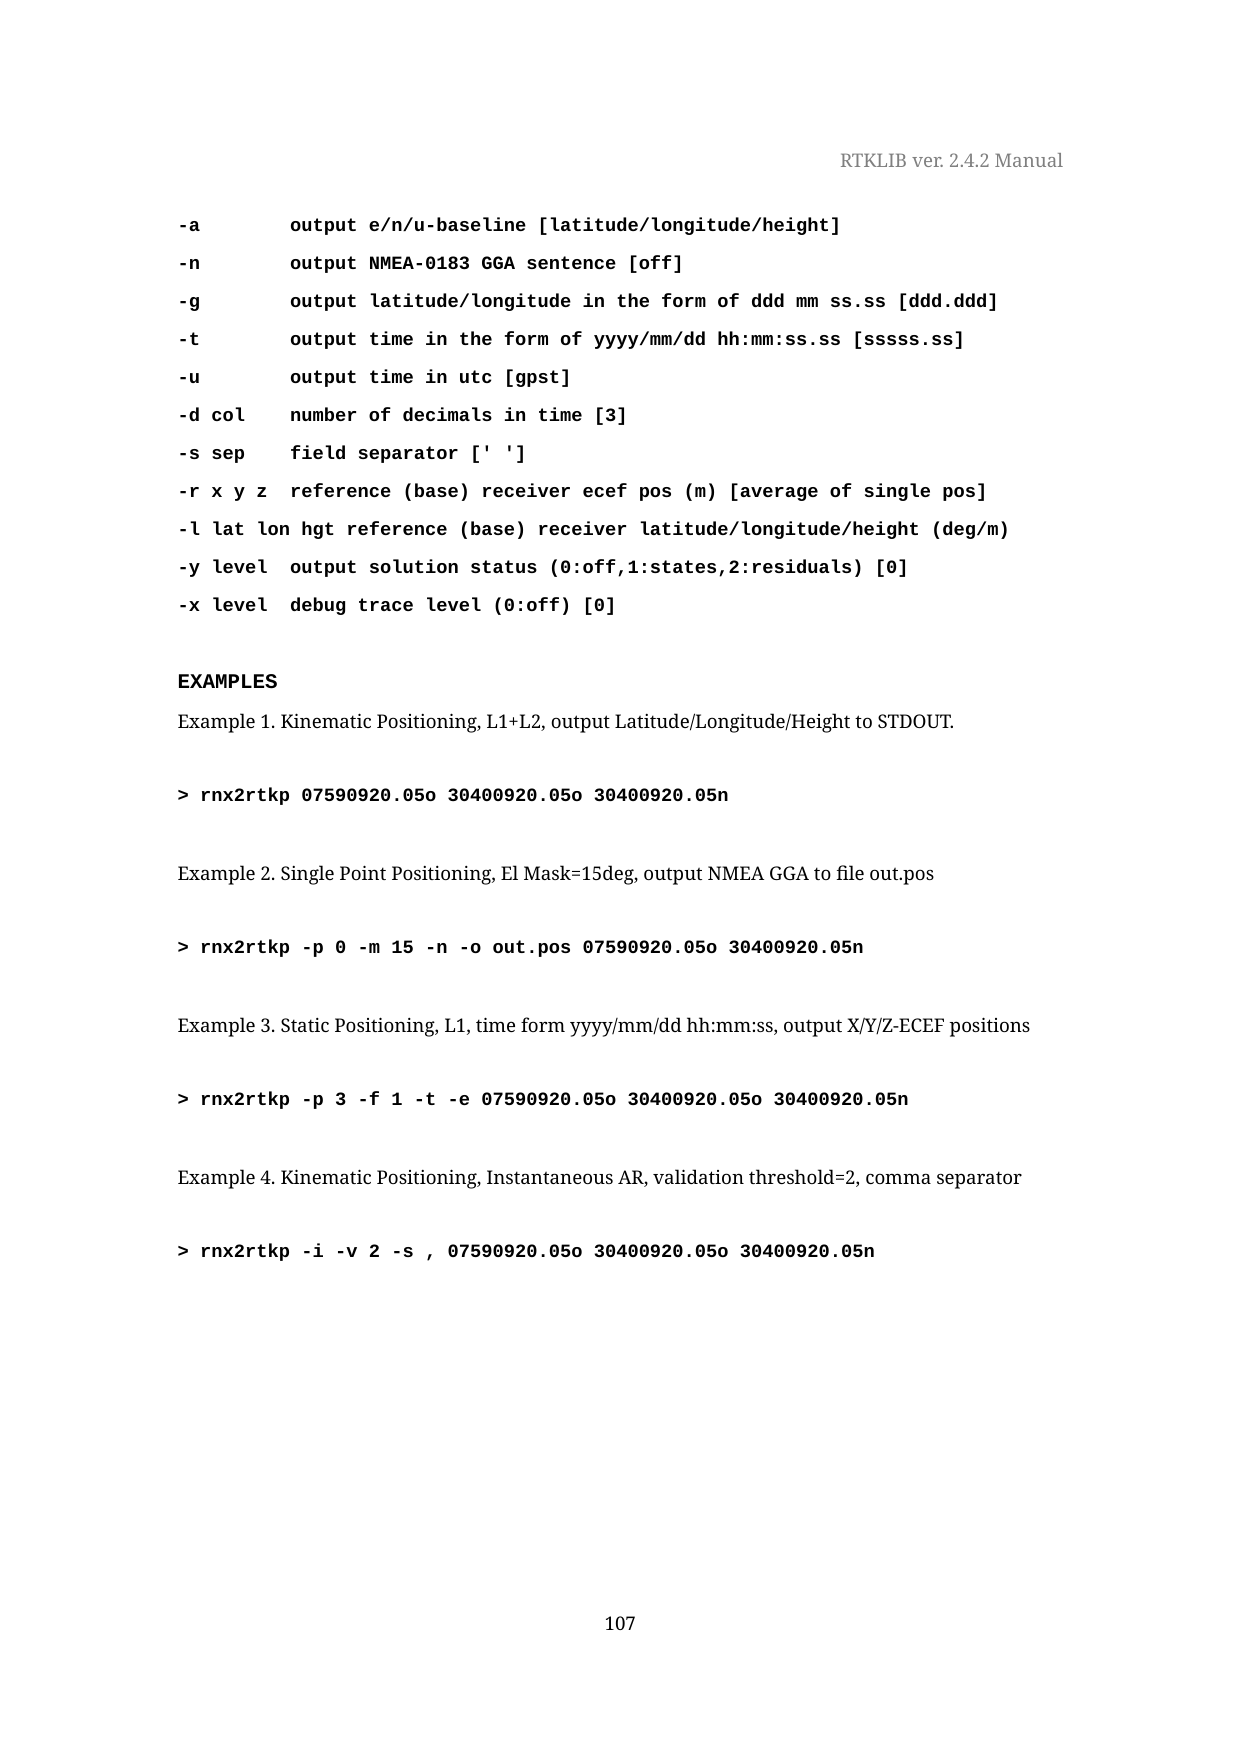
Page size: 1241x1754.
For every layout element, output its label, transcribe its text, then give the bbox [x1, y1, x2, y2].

text -x level debug trace level (0:off) [0] [177, 588, 1063, 626]
text EXAMPLES [177, 664, 1063, 702]
text -s sep field separator [' '] [177, 436, 1063, 473]
text -r x y z reference (base) receiver ecef pos (m) [average of single pos] [177, 473, 1063, 512]
text -d col number of decimals in time [3] [177, 397, 1063, 436]
text -n output NMEA-0183 GGA sentence [off] [177, 245, 1063, 283]
text -g output latitude/longitude in the form of ddd mm ss.ss [ddd.ddd] [177, 283, 1063, 321]
text > rnx2rtkp 07590920.05o 30400920.05o 30400920.05n [177, 778, 1063, 816]
text > rnx2rtkp -i -v 2 -s , 07590920.05o 30400920.05o 30400920.05n [177, 1234, 1063, 1272]
text -a output e/n/u-baseline [latitude/longitude/height] [177, 207, 1063, 245]
text -l lat lon hgt reference (base) receiver latitude/longitude/height (deg/m) [177, 512, 1063, 549]
text Example 1. Kinematic Positioning, L1+L2, output Latitude/Longitude/Height to STDOUT. [177, 702, 1063, 740]
text > rnx2rtkp -p 3 -f 1 -t -e 07590920.05o 30400920.05o 30400920.05n [177, 1082, 1063, 1120]
text Example 3. Static Positioning, L1, time form yyyy/mm/dd hh:mm:ss, output X/Y/Z-ECEF positions [177, 1006, 1063, 1044]
text > rnx2rtkp -p 0 -m 15 -n -o out.pos 07590920.05o 30400920.05n [177, 930, 1063, 968]
text Example 4. Kinematic Positioning, Instantaneous AR, validation threshold=2, comma separator [177, 1158, 1063, 1196]
text -y level output solution status (0:off,1:states,2:residuals) [0] [177, 549, 1063, 588]
text -u output time in utc [gpst] [177, 359, 1063, 397]
text -t output time in the form of yyyy/mm/dd hh:mm:ss.ss [sssss.ss] [177, 321, 1063, 359]
text Example 2. Single Point Positioning, El Mask=15deg, output NMEA GGA to file out.pos [177, 854, 1063, 892]
